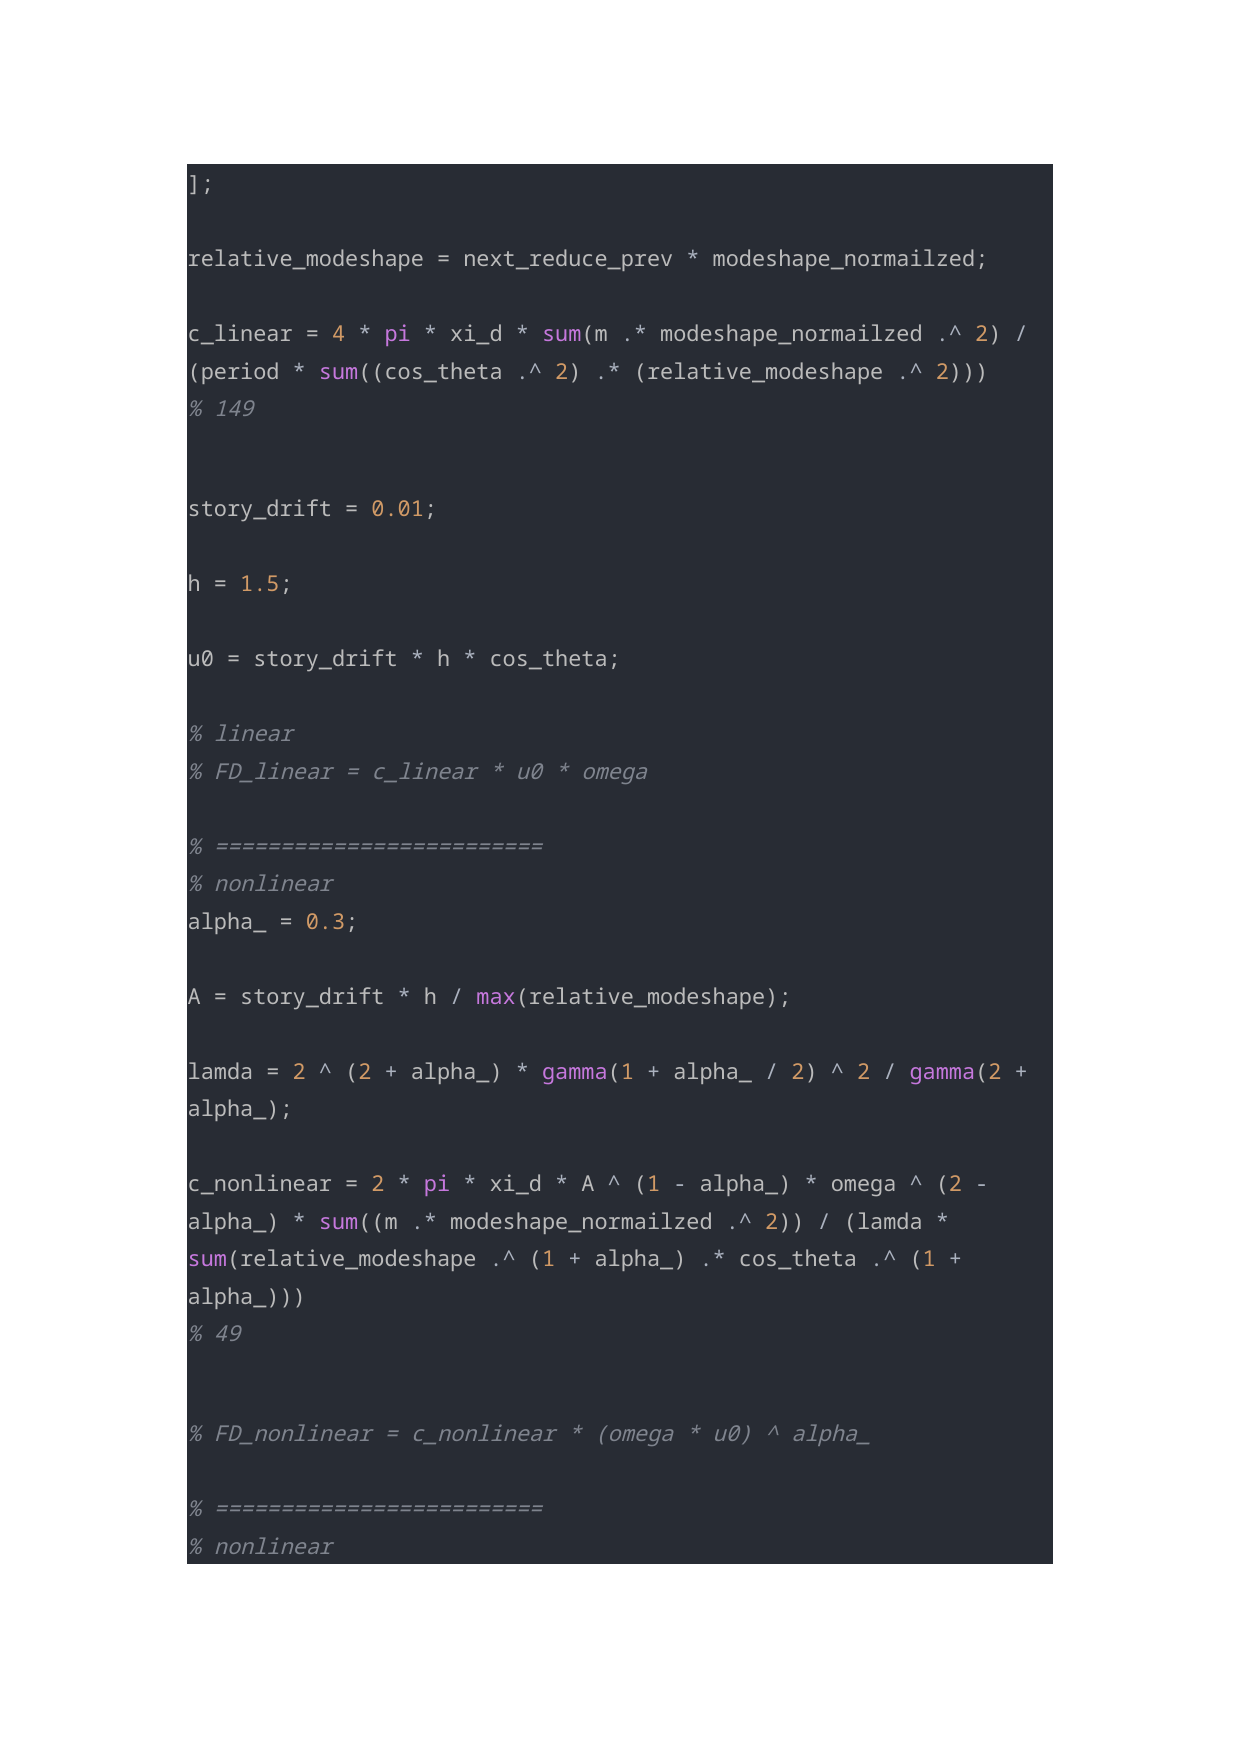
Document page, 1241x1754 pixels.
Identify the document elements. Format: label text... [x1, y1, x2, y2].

text A = story_drift * h / max(relative_modeshape); [187, 977, 1053, 1014]
text % nonlinear [187, 864, 1053, 902]
text lamda = 2 ^ (2 + alpha_) * gamma(1 + alpha_ / 2) ^ 2 / gamma(2 + alpha_); [187, 1052, 1053, 1127]
text alpha_ = 0.3; [187, 902, 1053, 939]
text c_linear = 4 * pi * xi_d * sum(m .* modeshape_normailzed .^ 2) / (period * sum((cos_theta .^ 2) .* (relative_modeshape .^ 2))) [187, 314, 1053, 389]
text % ========================= [187, 827, 1053, 864]
text story_drift = 0.01; [187, 489, 1053, 527]
text ]; [187, 164, 1053, 202]
text % linear [187, 714, 1053, 752]
text % nonlinear [187, 1527, 1053, 1564]
text u0 = story_drift * h * cos_theta; [187, 639, 1053, 677]
text h = 1.5; [187, 564, 1053, 602]
text % ========================= [187, 1489, 1053, 1527]
text relative_modeshape = next_reduce_prev * modeshape_normailzed; [187, 239, 1053, 277]
text % FD_nonlinear = c_nonlinear * (omega * u0) ^ alpha_ [187, 1414, 1053, 1452]
text % 149 [187, 389, 1053, 427]
text % 49 [187, 1314, 1053, 1352]
text % FD_linear = c_linear * u0 * omega [187, 752, 1053, 789]
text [187, 1164, 1053, 1314]
